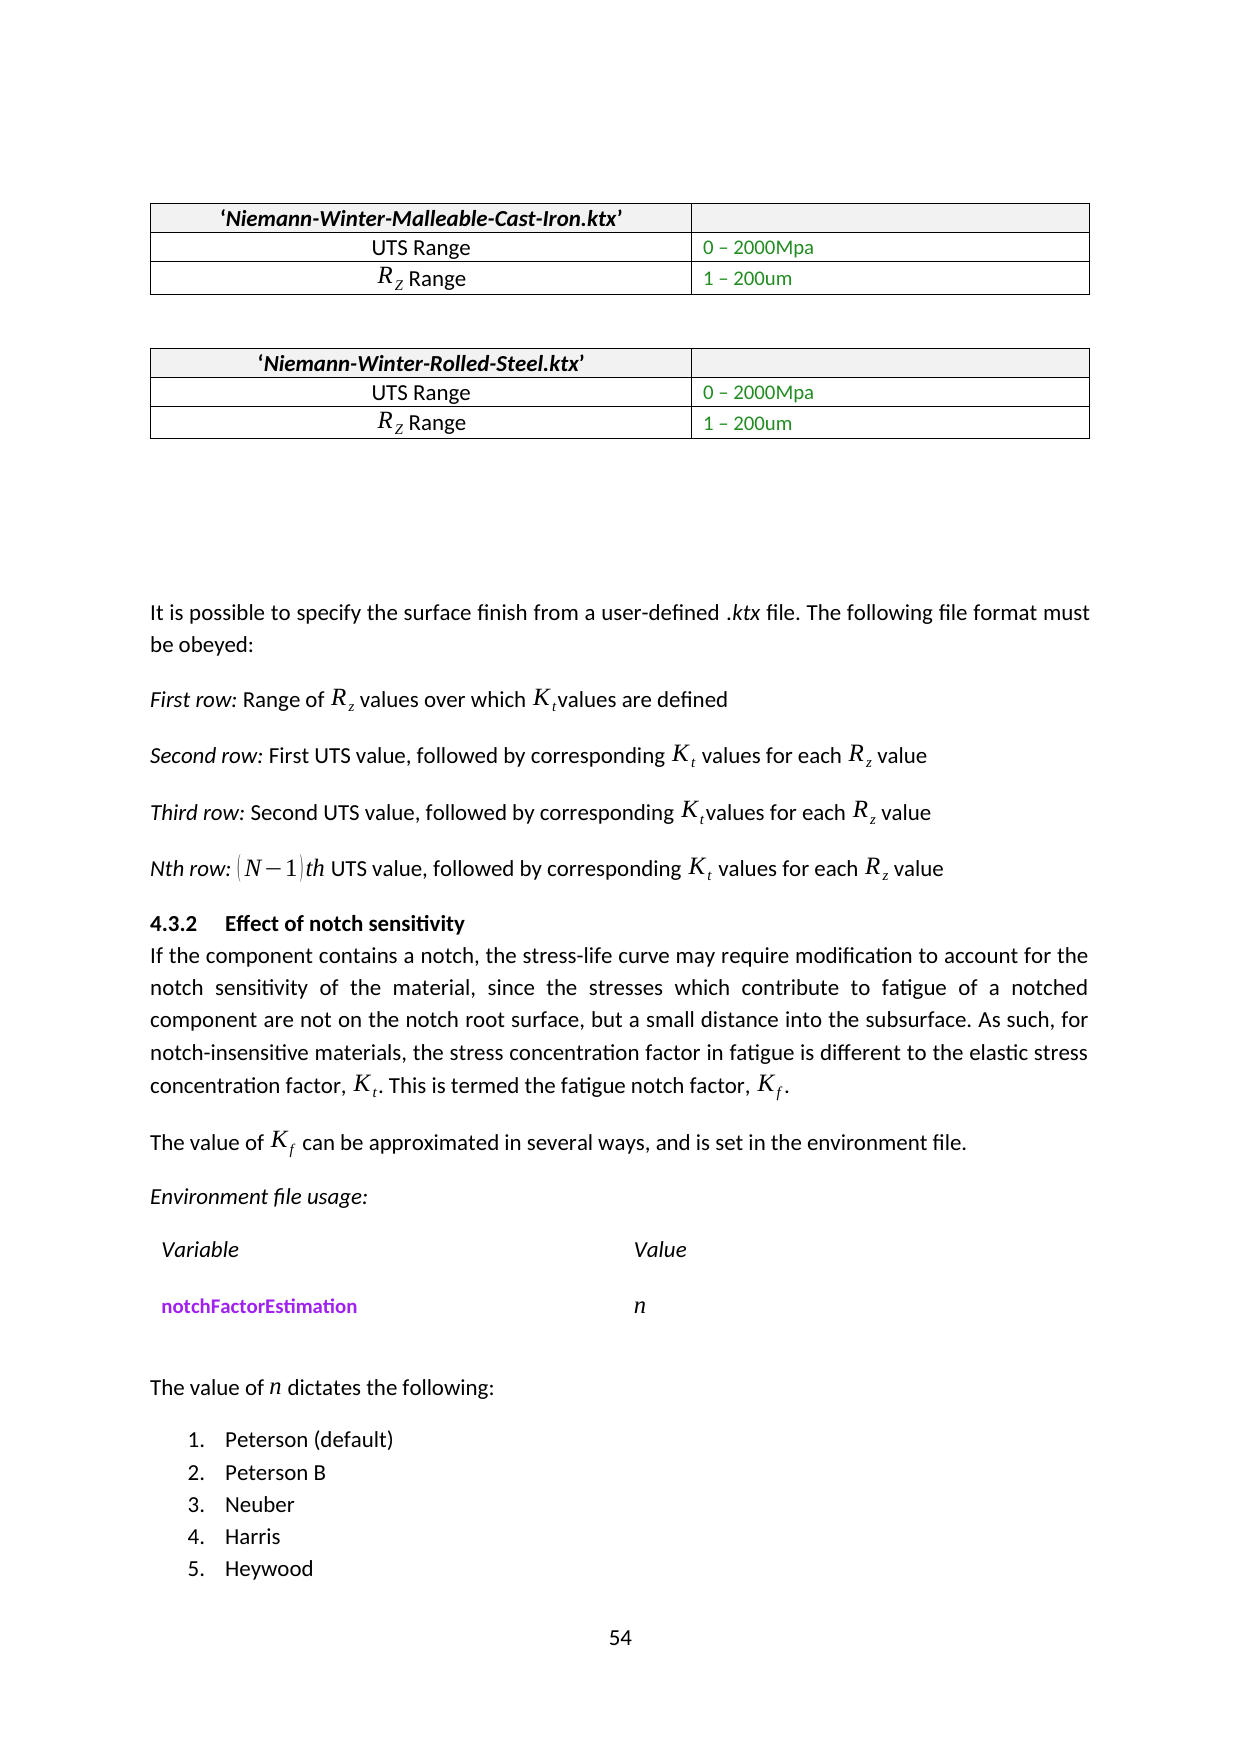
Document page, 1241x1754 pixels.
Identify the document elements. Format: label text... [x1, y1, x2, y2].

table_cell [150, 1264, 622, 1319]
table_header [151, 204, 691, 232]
text Environment file usage: [150, 1182, 1090, 1211]
text Second row: First UTS value, followed by corresponding values for each value [150, 740, 1090, 771]
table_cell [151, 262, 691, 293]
text It is possible to specify the surface finish from a user-defined .ktx file. The following file format must be obeyed: [150, 598, 1090, 658]
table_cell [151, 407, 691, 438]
text Third row: Second UTS value, followed by corresponding values for each value [150, 796, 1090, 827]
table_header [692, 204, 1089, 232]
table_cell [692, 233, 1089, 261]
list Peterson B [187, 1458, 1090, 1486]
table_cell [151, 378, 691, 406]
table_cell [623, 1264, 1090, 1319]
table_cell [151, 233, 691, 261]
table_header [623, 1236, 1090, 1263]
text The value of can be approximated in several ways, and is set in the environment file. [150, 1126, 1090, 1157]
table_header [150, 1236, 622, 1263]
text First row: Range of values over which values are defined [150, 683, 1090, 715]
list Peterson (default) [187, 1426, 1090, 1454]
list Harris [187, 1522, 1090, 1550]
subtitle 4.3.2 Effect of notch sensitivity [150, 909, 1090, 937]
list Neuber [187, 1490, 1090, 1518]
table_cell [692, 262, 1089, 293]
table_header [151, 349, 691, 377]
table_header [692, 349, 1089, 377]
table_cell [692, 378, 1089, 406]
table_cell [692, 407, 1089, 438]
list Heywood [187, 1554, 1090, 1582]
text The value of dictates the following: [150, 1373, 1090, 1401]
text Nth row: UTS value, followed by corresponding values for each value [150, 852, 1090, 884]
text If the component contains a notch, the stress-life curve may require modification to account for the notch sensitivity of the material, since the stresses which contribute to fatigue of a notched component are not on the notch root surface, but a small distance into the subsurface. As such, for notch-insensitive materials, the stress concentration factor in fatigue is different to the elastic stress concentration factor, . This is termed the fatigue notch factor, . [150, 941, 1090, 1101]
